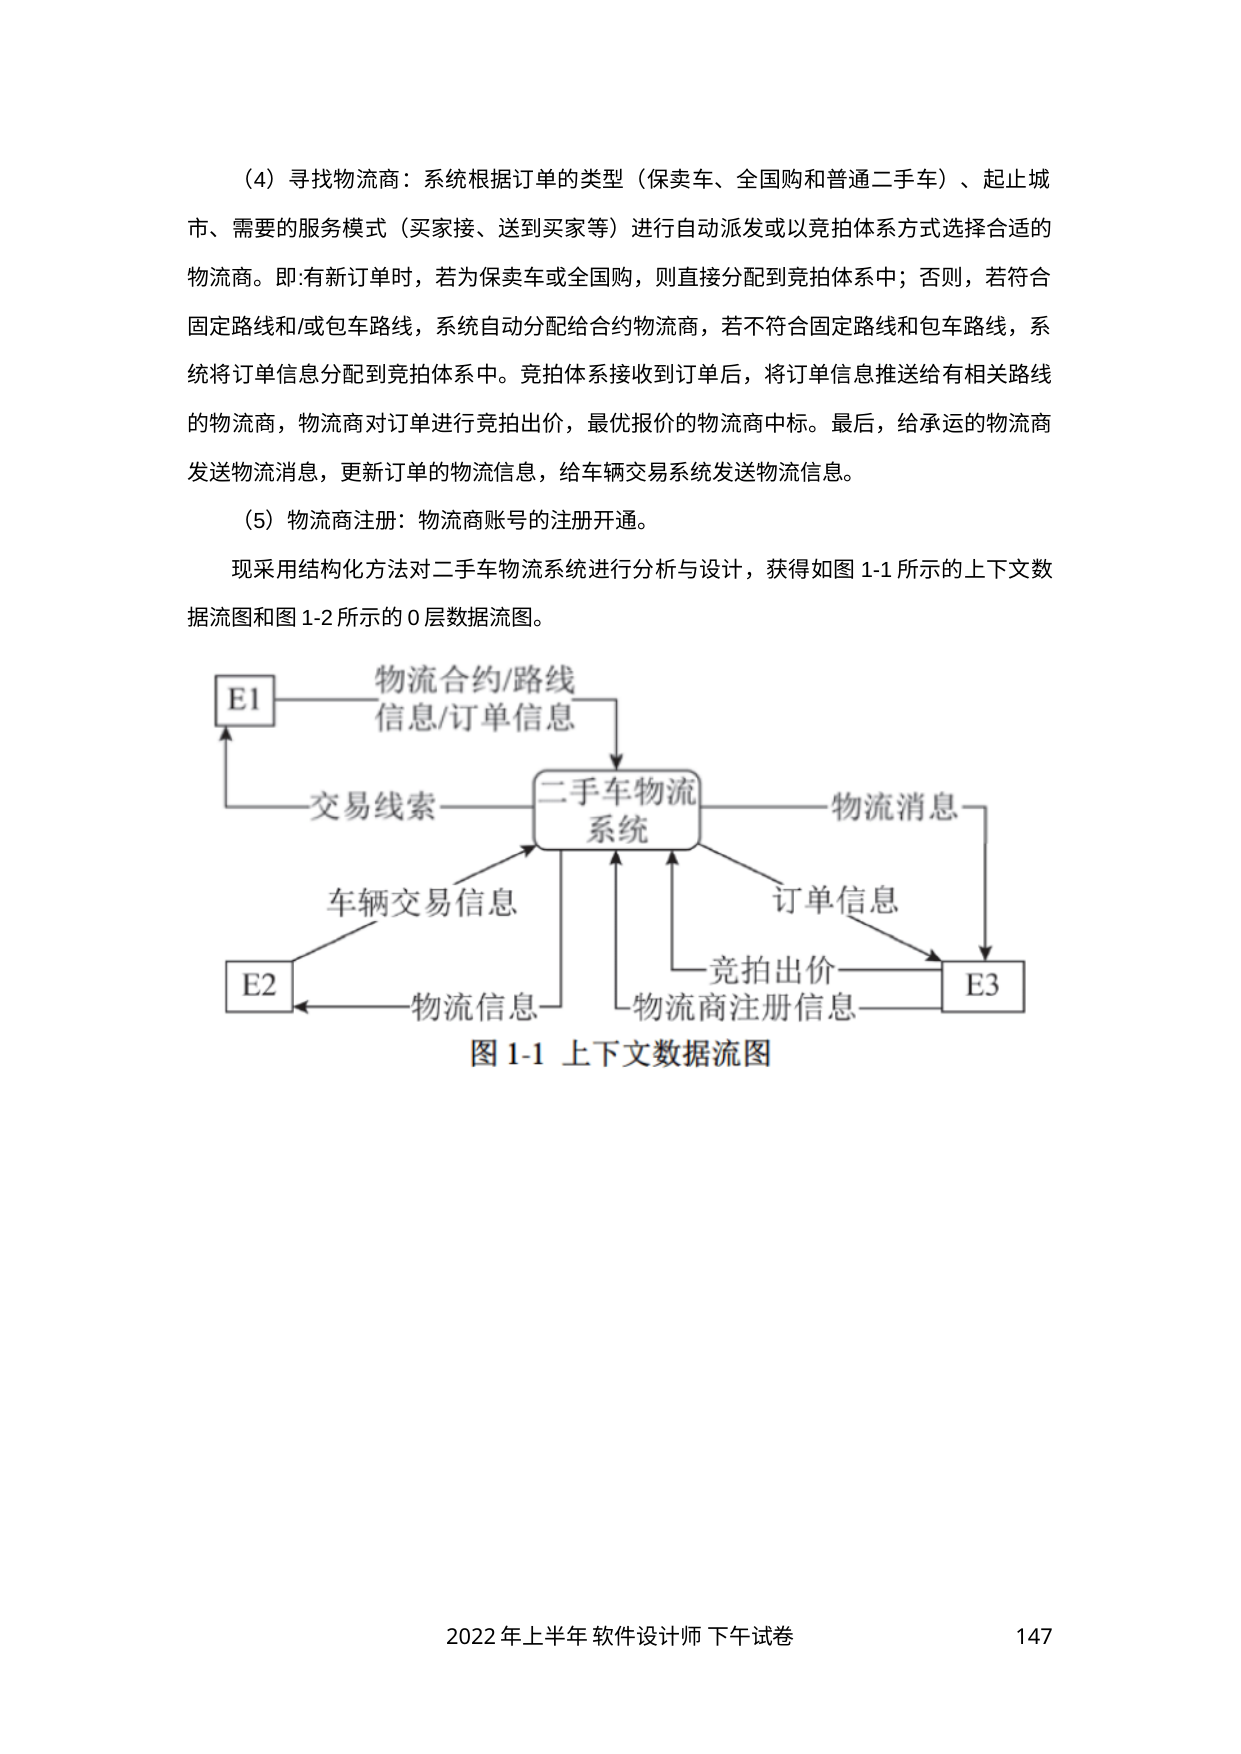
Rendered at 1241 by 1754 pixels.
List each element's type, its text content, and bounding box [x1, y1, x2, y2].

picture [187, 648, 1053, 1094]
text （5）物流商注册：物流商账号的注册开通。 [187, 503, 1053, 535]
text 现采用结构化方法对二手车物流系统进行分析与设计，获得如图1-1所示的上下文数据流图和图1-2所示的0层数据流图。 [187, 551, 1053, 632]
text （4）寻找物流商：系统根据订单的类型（保卖车、全国购和普通二手车）、起止城市、需要的服务模式（买家接、送到买家等）进行自动派发或以竞拍体系方式选择合适的物流商。即:有新订单时，若为保卖车或全国购，则直接分配到竞拍体系中；否则，若符合固定路线和/或包车路线，系统自动分配给合约物流商，若不符合固定路线和包车路线，系统将订单信息分配到竞拍体系中。竞拍体系接收到订单后，将订单信息推送给有相关路线的物流商，物流商对订单进行竞拍出价，最优报价的物流商中标。最后，给承运的物流商发送物流消息，更新订单的物流信息，给车辆交易系统发送物流信息。 [187, 162, 1053, 487]
